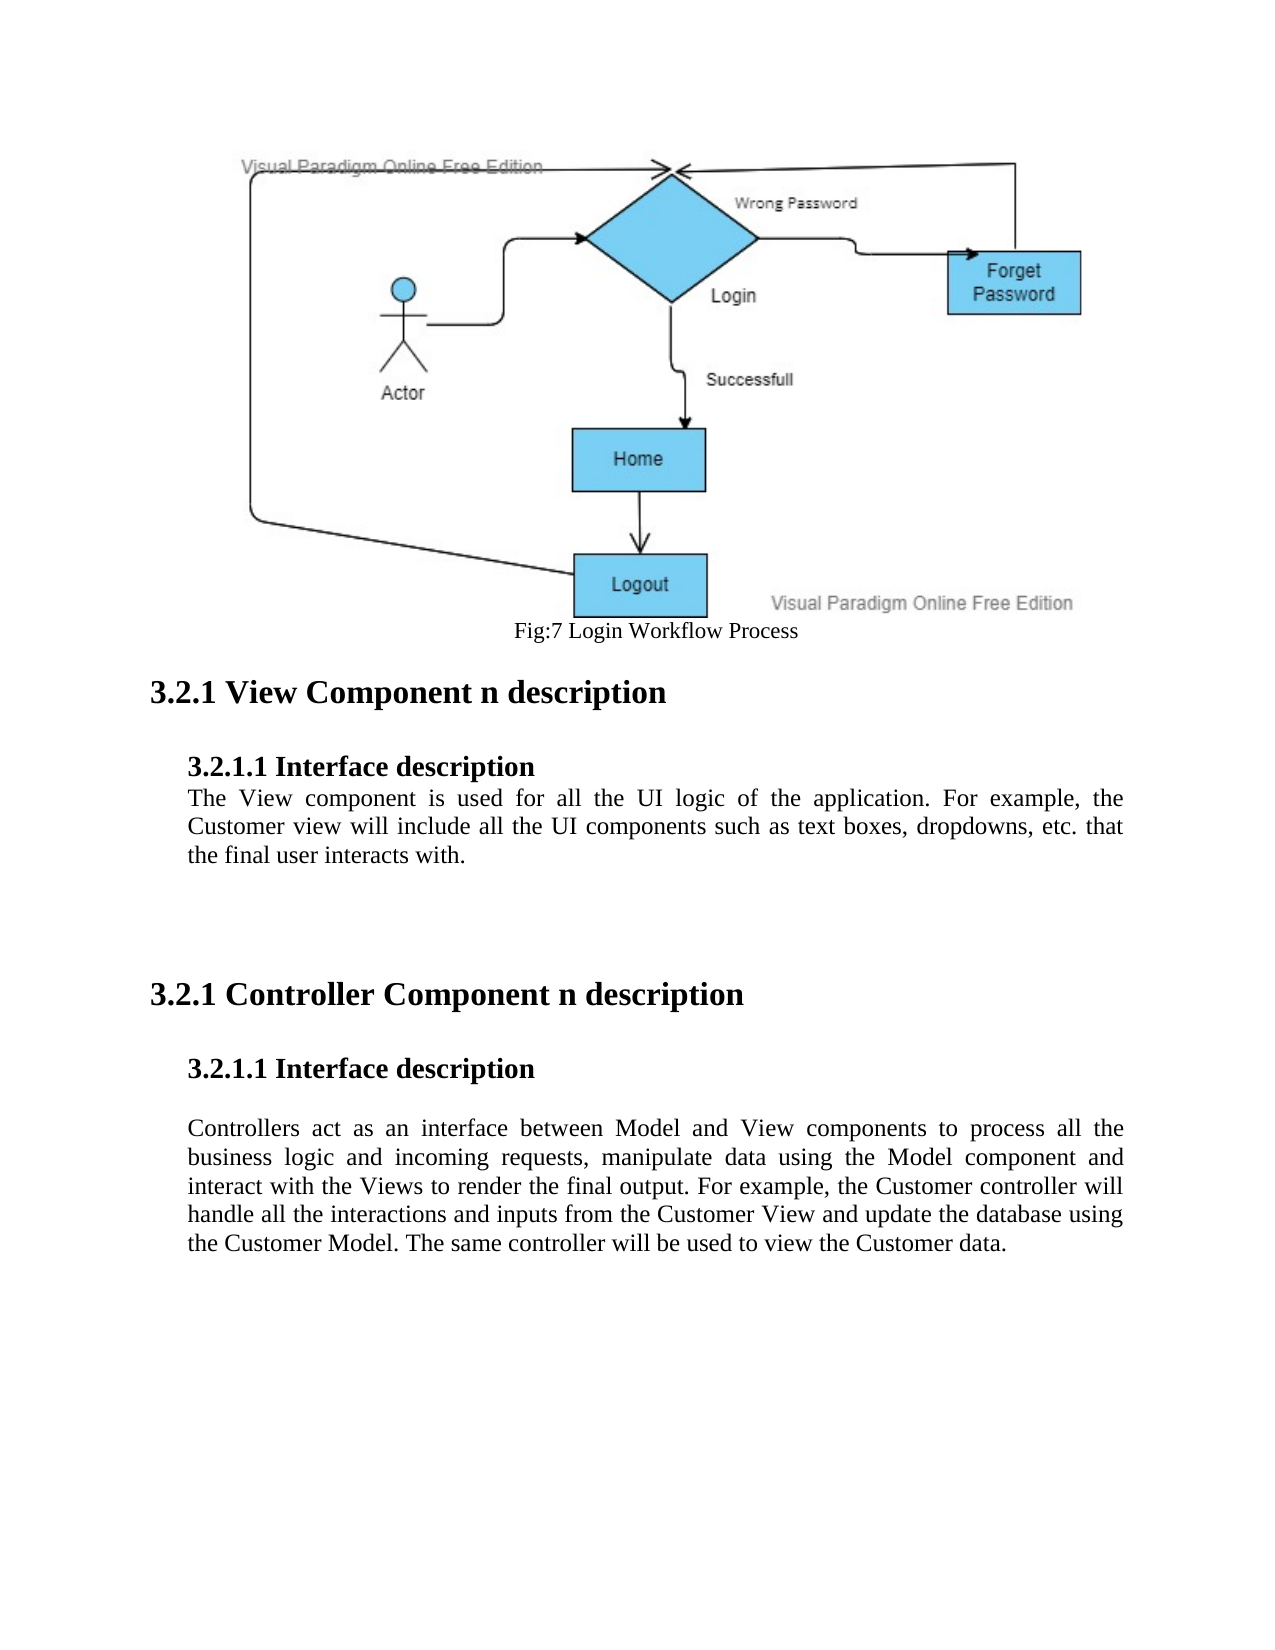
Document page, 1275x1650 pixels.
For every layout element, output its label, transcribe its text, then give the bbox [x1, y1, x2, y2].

text 3.2.1 View Component n description [150, 672, 1125, 711]
text 3.2.1 Controller Component n description [150, 974, 1125, 1013]
text 3.2.1.1 Interface description [150, 1051, 1125, 1084]
picture [231, 150, 1082, 618]
text Controllers act as an interface between Model and View components to process all the business logic and incoming requests, manipulate data using the Model component and interact with the Views to render the final output. For example, the Customer controller will handle all the interactions and inputs from the Customer View and update the database using the Customer Model. The same controller will be used to view the Customer data. [187, 1113, 1125, 1257]
text Fig:7 Login Workflow Process [150, 617, 1125, 644]
text The View component is used for all the UI logic of the application. For example, the Customer view will include all the UI components such as text boxes, dropdowns, etc. that the final user interacts with. [187, 783, 1125, 869]
text 3.2.1.1 Interface description [150, 749, 1125, 783]
